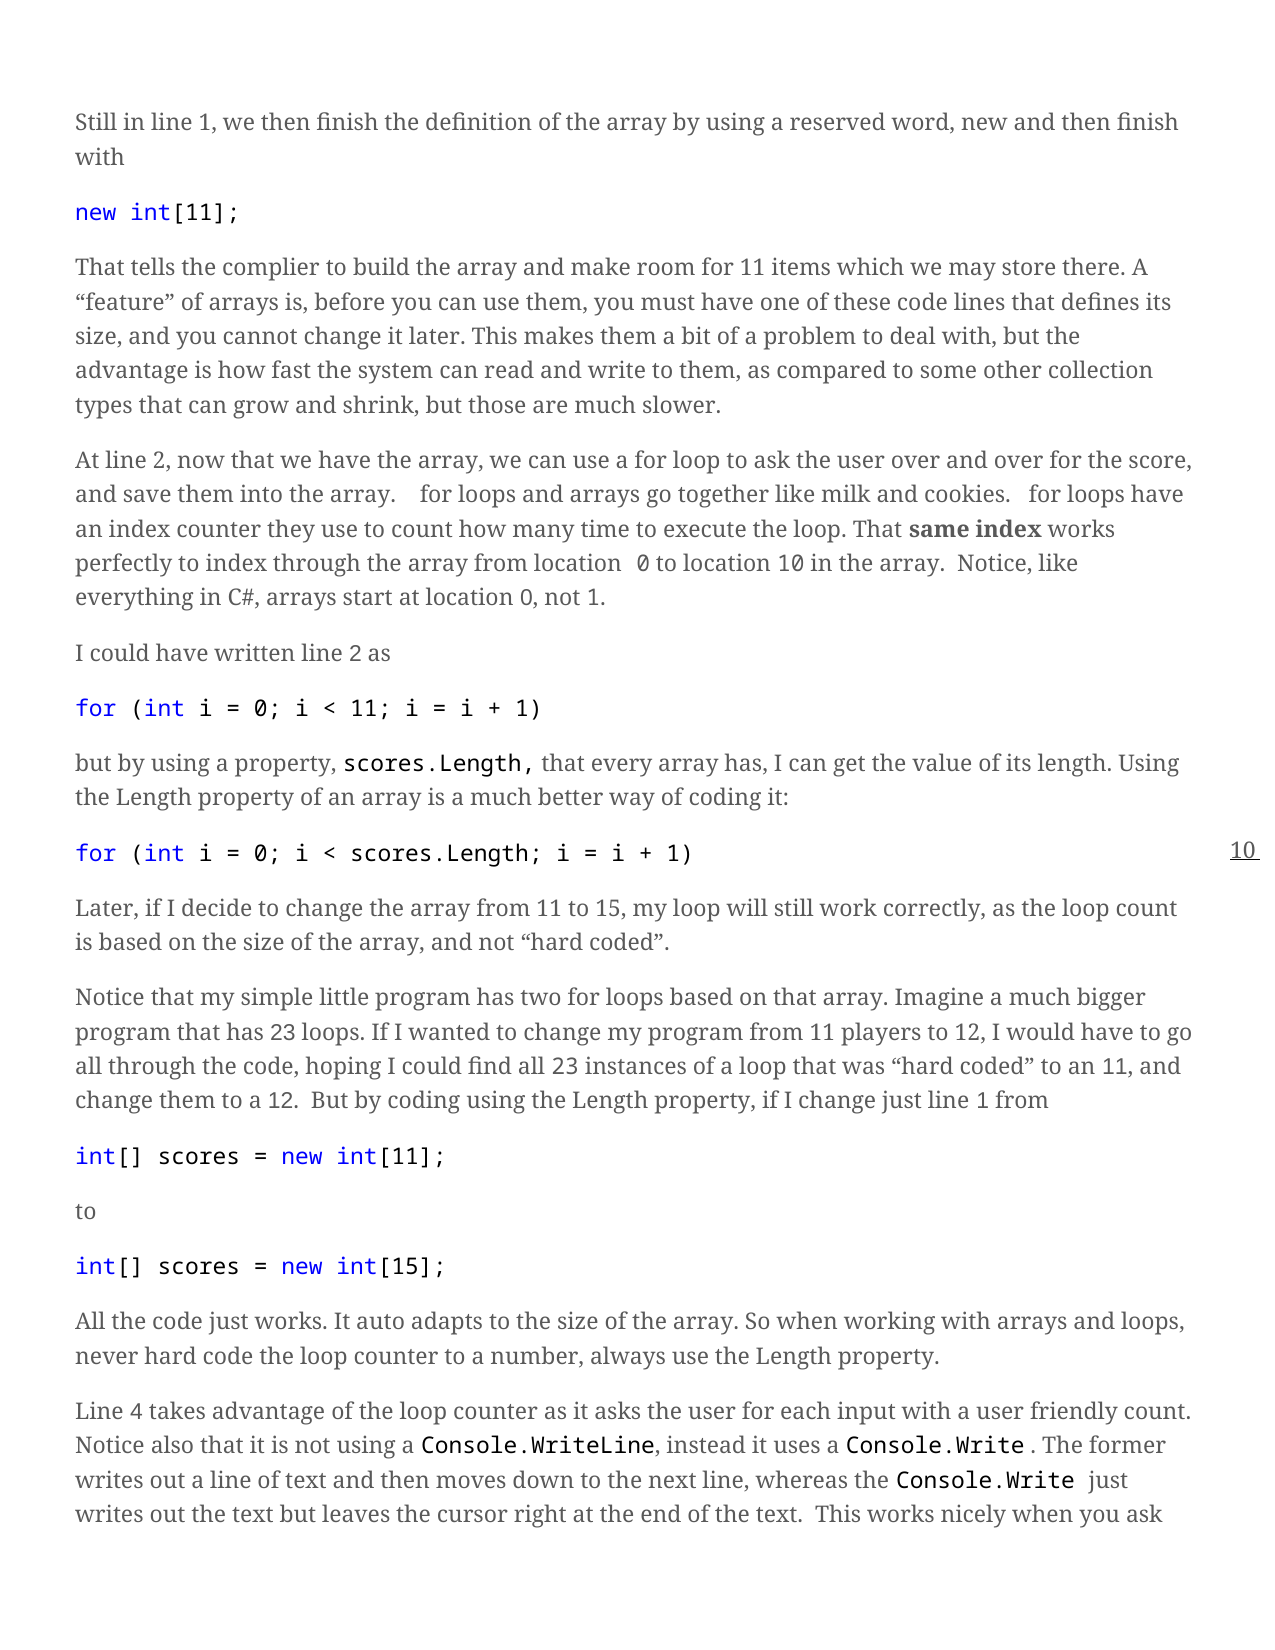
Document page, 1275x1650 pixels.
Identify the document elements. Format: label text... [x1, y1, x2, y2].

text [75, 1395, 1200, 1529]
text for (int i = 0; i < 11; i = i + 1) [75, 692, 1200, 723]
text for (int i = 0; i < scores.Length; i = i + 1) [75, 836, 1200, 868]
text new int[11]; [75, 196, 1200, 227]
text Notice that my simple little program has two for loops based on that array. Imagine a much bigger program that has 23 loops. If I wanted to change my program from 11 players to 12, I would have to go all through the code, hoping I could find all 23 instances of a loop that was “hard coded” to an 11, and change them to a 12. But by coding using the Length property, if I change just line 1 from [75, 981, 1200, 1116]
text Still in line 1, we then finish the definition of the array by using a reserved word, new and then finish with [75, 106, 1200, 172]
text int[] scores = new int[11]; [75, 1139, 1200, 1171]
text That tells the complier to build the array and make room for 11 items which we may store there. A “feature” of arrays is, before you can use them, you must have one of these code lines that defines its size, and you cannot change it later. This makes them a bit of a problem to deal with, but the advantage is how fast the system can read and write to them, as compared to some other collection types that can grow and shrink, but those are much slower. [75, 251, 1200, 420]
text int[] scores = new int[15]; [75, 1250, 1200, 1281]
text to [75, 1195, 1200, 1226]
text I could have written line 2 as [75, 636, 1200, 668]
text At line 2, now that we have the array, we can use a for loop to ask the user over and over for the score, and save them into the array. for loops and arrays go together like milk and cookies. for loops have an index counter they use to count how many time to execute the loop. That same index works perfectly to index through the array from location 0 to location 10 in the array. Notice, like everything in C#, arrays start at location 0, not 1. [75, 444, 1200, 612]
text Later, if I decide to change the array from 11 to 15, my loop will still work correctly, as the loop count is based on the size of the array, and not “hard coded”. [75, 892, 1200, 957]
text All the code just works. It auto adapts to the size of the array. So when working with arrays and loops, never hard code the loop counter to a number, always use the Length property. [75, 1305, 1200, 1371]
text but by using a property, scores.Length, that every array has, I can get the value of its length. Using the Length property of an array is a much better way of coding it: [75, 747, 1200, 812]
